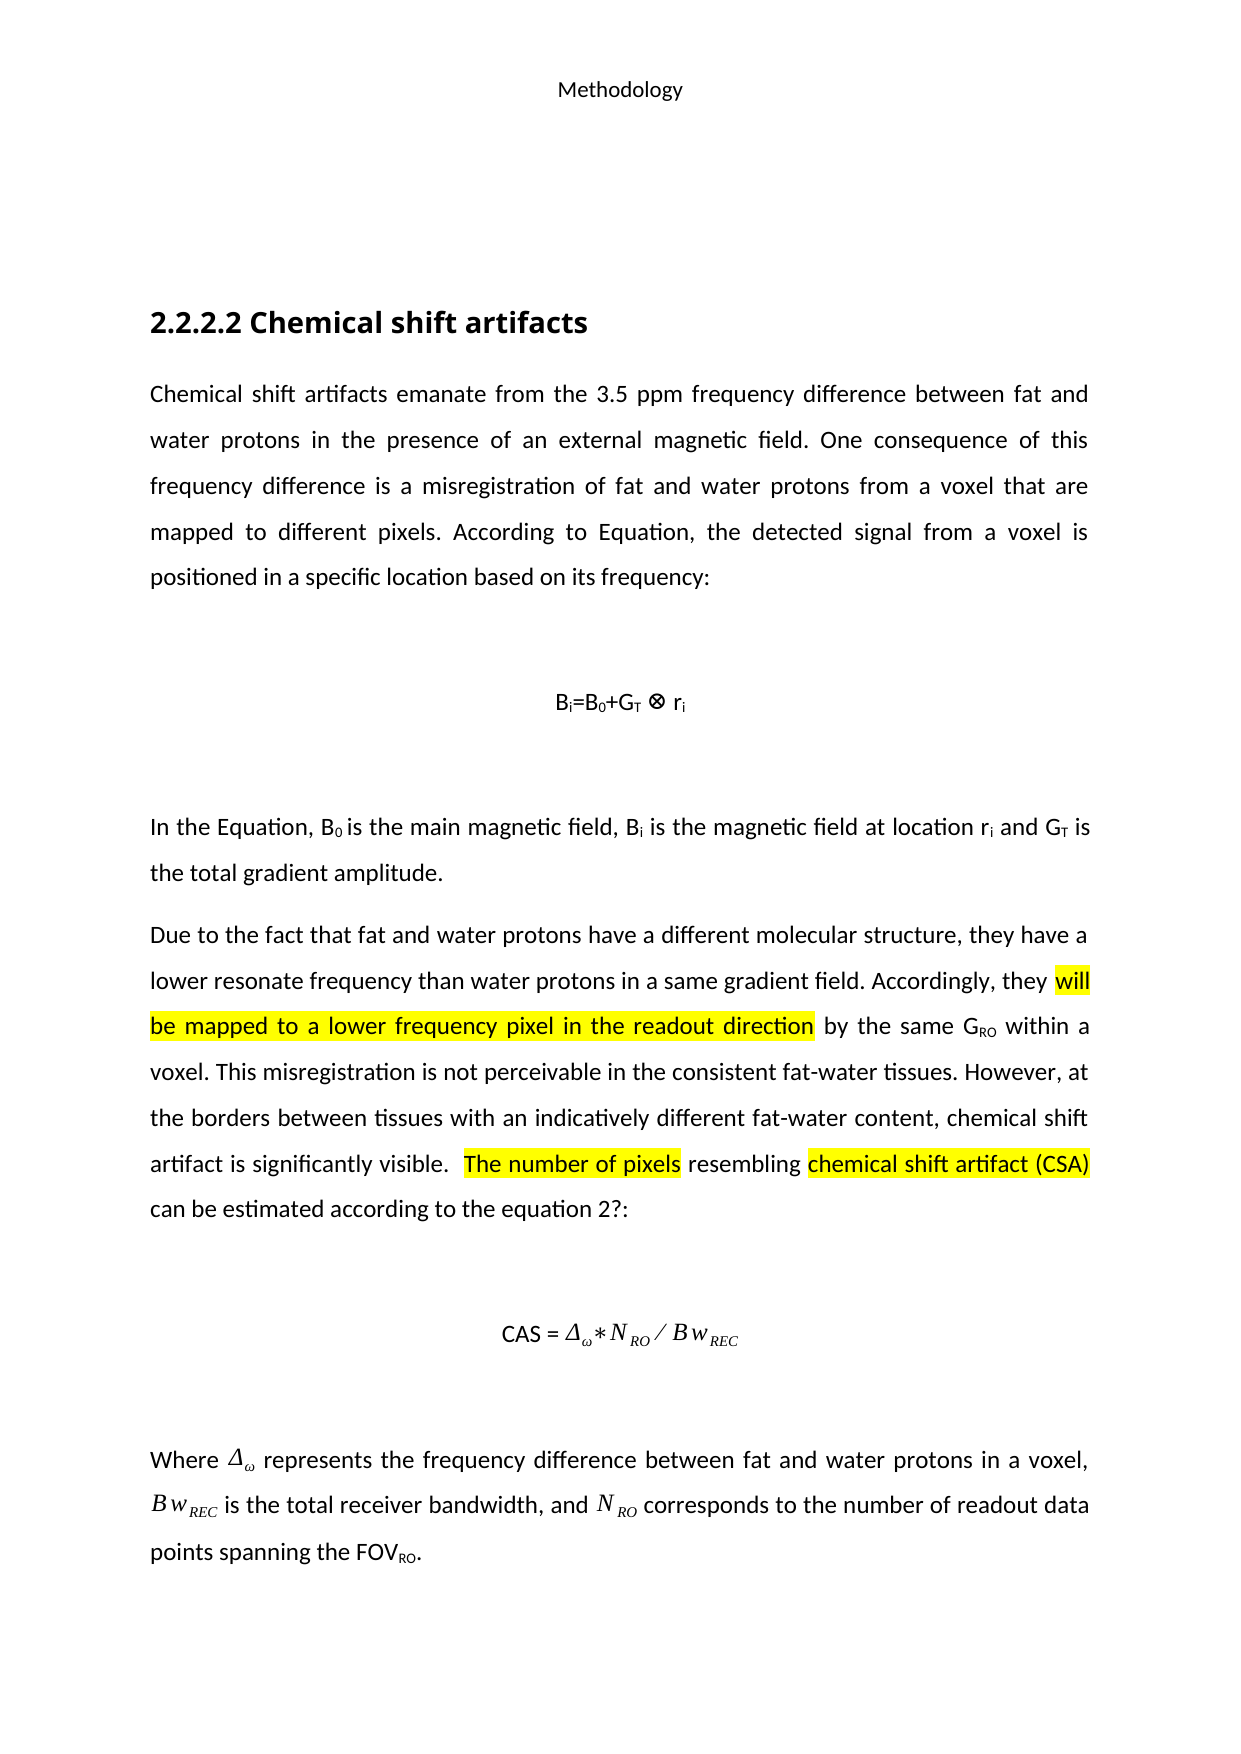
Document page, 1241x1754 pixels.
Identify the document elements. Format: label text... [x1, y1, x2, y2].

text Chemical shift artifacts emanate from the 3.5 ppm frequency difference between fat and water protons in the presence of an external magnetic field. One consequence of this frequency difference is a misregistration of fat and water protons from a voxel that are mapped to different pixels. According to Equation, the detected signal from a voxel is positioned in a specific location based on its frequency: [150, 378, 1090, 592]
text CAS = [150, 1318, 1090, 1349]
text 2.2.2.2 Chemical shift artifacts [150, 302, 1090, 342]
text Where represents the frequency difference between fat and water protons in a voxel, is the total receiver bandwidth, and corresponds to the number of readout data points spanning the FOVRO. [150, 1444, 1090, 1567]
text Bi=B0+GT ri [150, 686, 1090, 717]
text Due to the fact that fat and water protons have a different molecular structure, they have a lower resonate frequency than water protons in a same gradient field. Accordingly, they will be mapped to a lower frequency pixel in the readout direction by the same GRO within a voxel. This misregistration is not perceivable in the consistent fat-water tissues. However, at the borders between tissues with an indicatively different fat-water content, chemical shift artifact is significantly visible. The number of pixels resembling chemical shift artifact (CSA) can be estimated according to the equation 2?: [150, 919, 1090, 1224]
text In the Equation, B0 is the main magnetic field, Bi is the magnetic field at location ri and GT is the total gradient amplitude. [150, 811, 1090, 887]
